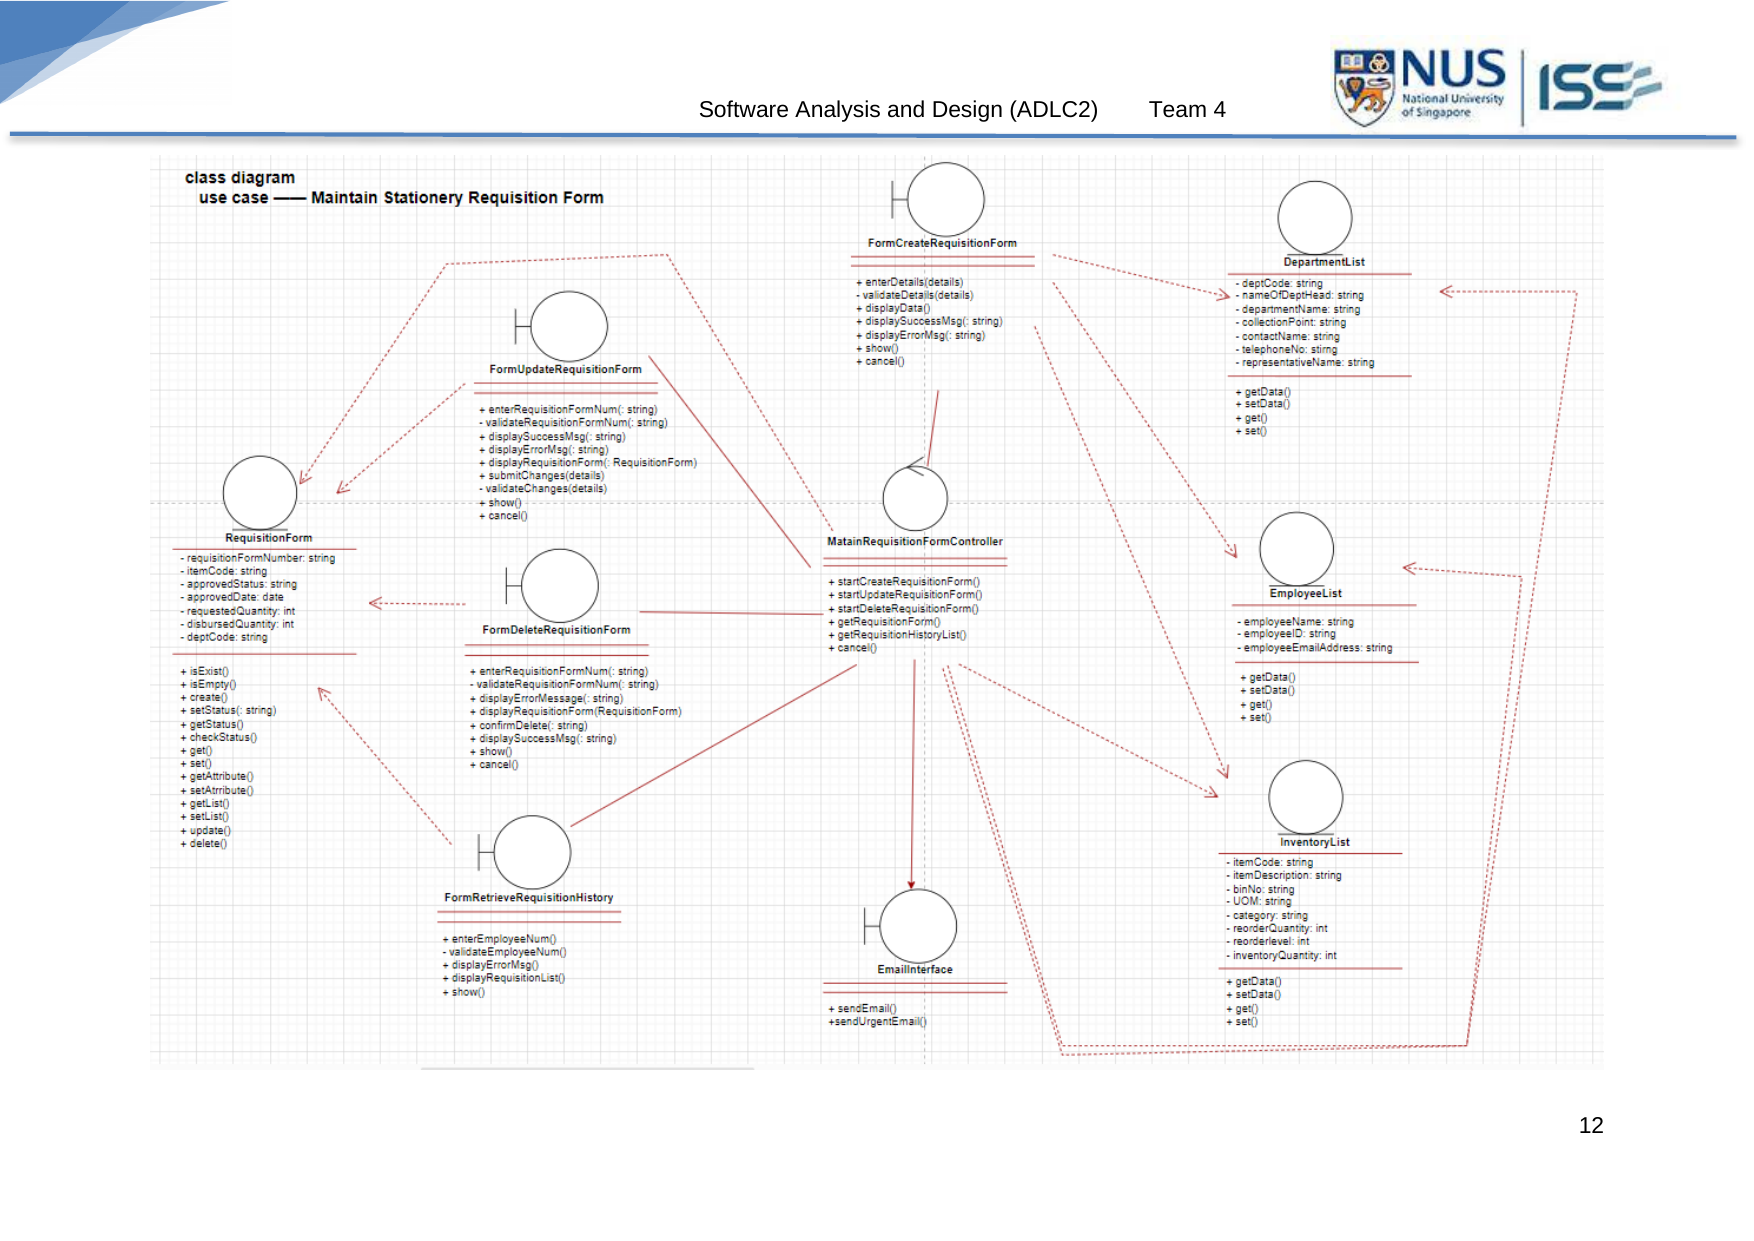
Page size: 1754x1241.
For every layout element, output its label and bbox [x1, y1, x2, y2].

picture [0, 0, 232, 106]
picture [150, 155, 1604, 1070]
